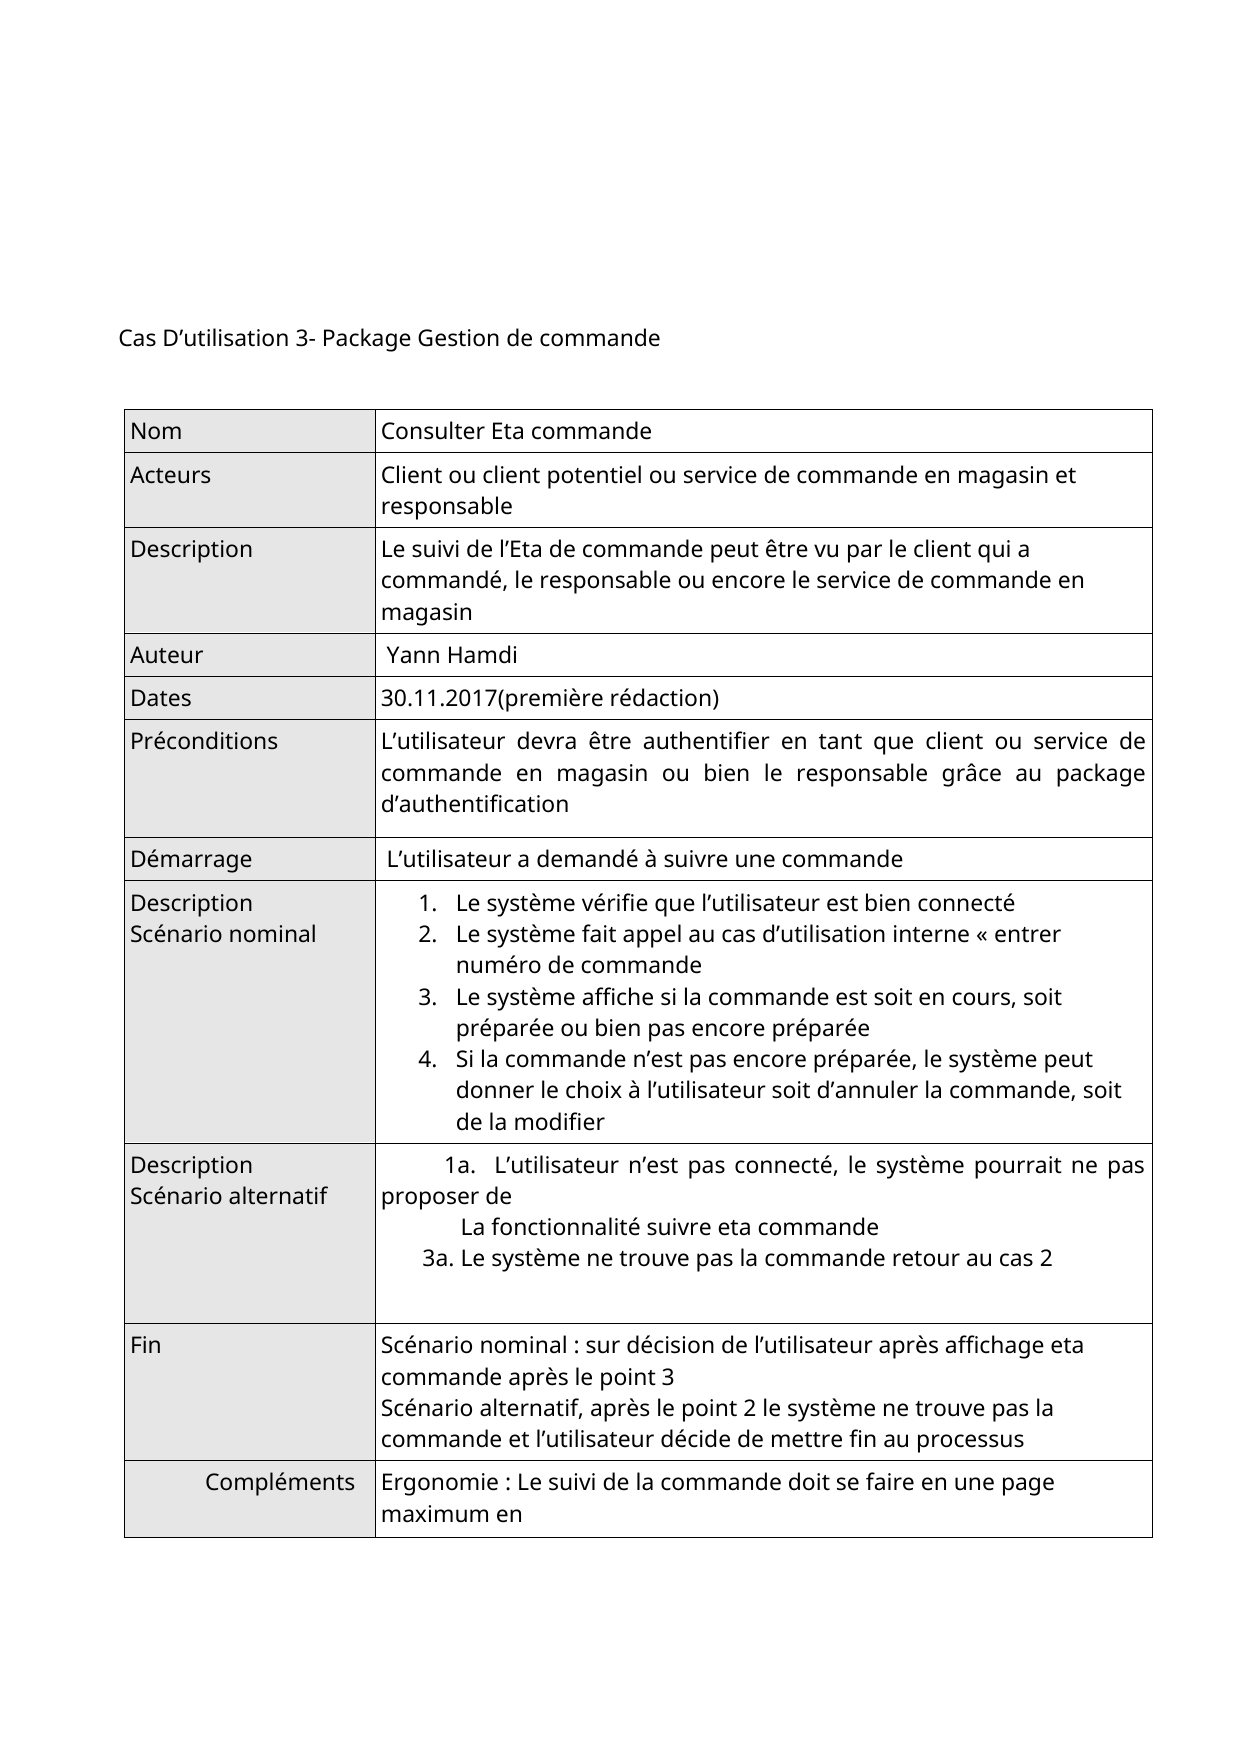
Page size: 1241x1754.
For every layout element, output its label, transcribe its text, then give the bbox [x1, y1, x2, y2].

table_cell Description Scénario nominal [125, 881, 375, 1142]
table_cell Le système vérifie que l’utilisateur est bien connecté Le système fait appel au cas d’utilisation interne « entrer numéro de commande Le système affiche si la commande est soit en cours, soit préparée ou bien pas encore préparée Si la commande n’est pas encore préparée, le système peut donner le choix à l’utilisateur soit d’annuler la commande, soit de la modifier [376, 881, 1152, 1142]
table_cell Démarrage [125, 838, 375, 880]
text Cas D’utilisation 3- Package Gestion de commande [118, 322, 1122, 353]
table_cell Yann Hamdi [376, 634, 1152, 676]
table_cell Fin [125, 1324, 375, 1460]
table_cell L’utilisateur a demandé à suivre une commande [376, 838, 1152, 880]
table_cell Dates [125, 677, 375, 719]
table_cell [376, 1461, 1152, 1537]
table_cell Client ou client potentiel ou service de commande en magasin et responsable [376, 453, 1152, 527]
table_cell Scénario nominal : sur décision de l’utilisateur après affichage eta commande après le point 3 Scénario alternatif, après le point 2 le système ne trouve pas la commande et l’utilisateur décide de mettre fin au processus [376, 1324, 1152, 1460]
table_cell Auteur [125, 634, 375, 676]
table_cell L’utilisateur devra être authentifier en tant que client ou service de commande en magasin ou bien le responsable grâce au package d’authentification [376, 720, 1152, 837]
table_cell 30.11.2017(première rédaction) [376, 677, 1152, 719]
table_cell Acteurs [125, 453, 375, 527]
table_cell 1a. L’utilisateur n’est pas connecté, le système pourrait ne pas proposer de La fonctionnalité suivre eta commande 3a. Le système ne trouve pas la commande retour au cas 2 [376, 1144, 1152, 1323]
table_cell Description [125, 528, 375, 632]
table_header Nom [125, 410, 375, 452]
table_header Consulter Eta commande [376, 410, 1152, 452]
table_cell Préconditions [125, 720, 375, 837]
table_cell Description Scénario alternatif [125, 1144, 375, 1323]
table_cell Compléments [125, 1461, 375, 1537]
table_cell Le suivi de l’Eta de commande peut être vu par le client qui a commandé, le responsable ou encore le service de commande en magasin [376, 528, 1152, 632]
